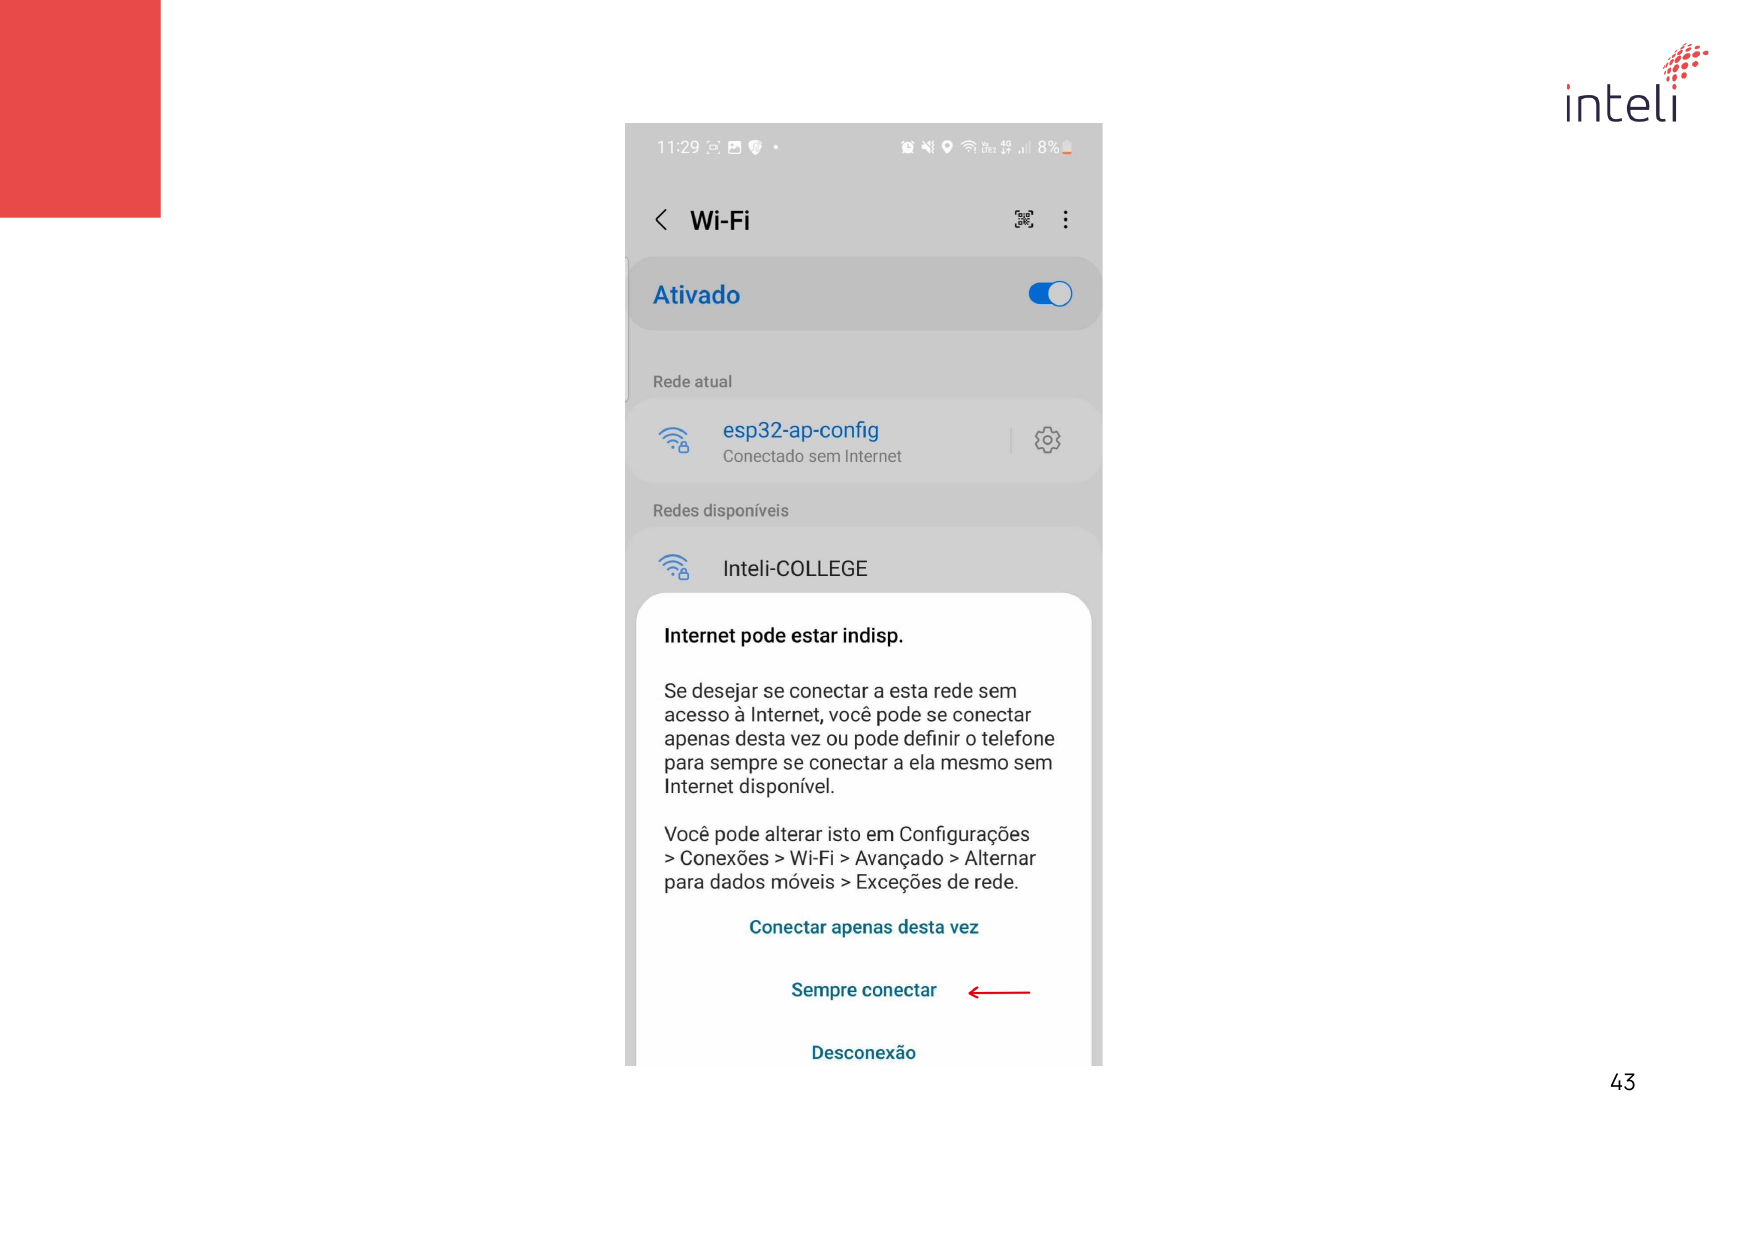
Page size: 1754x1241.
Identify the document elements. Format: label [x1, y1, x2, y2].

picture [0, 0, 161, 218]
picture [1566, 43, 1709, 122]
picture [625, 123, 1103, 1066]
